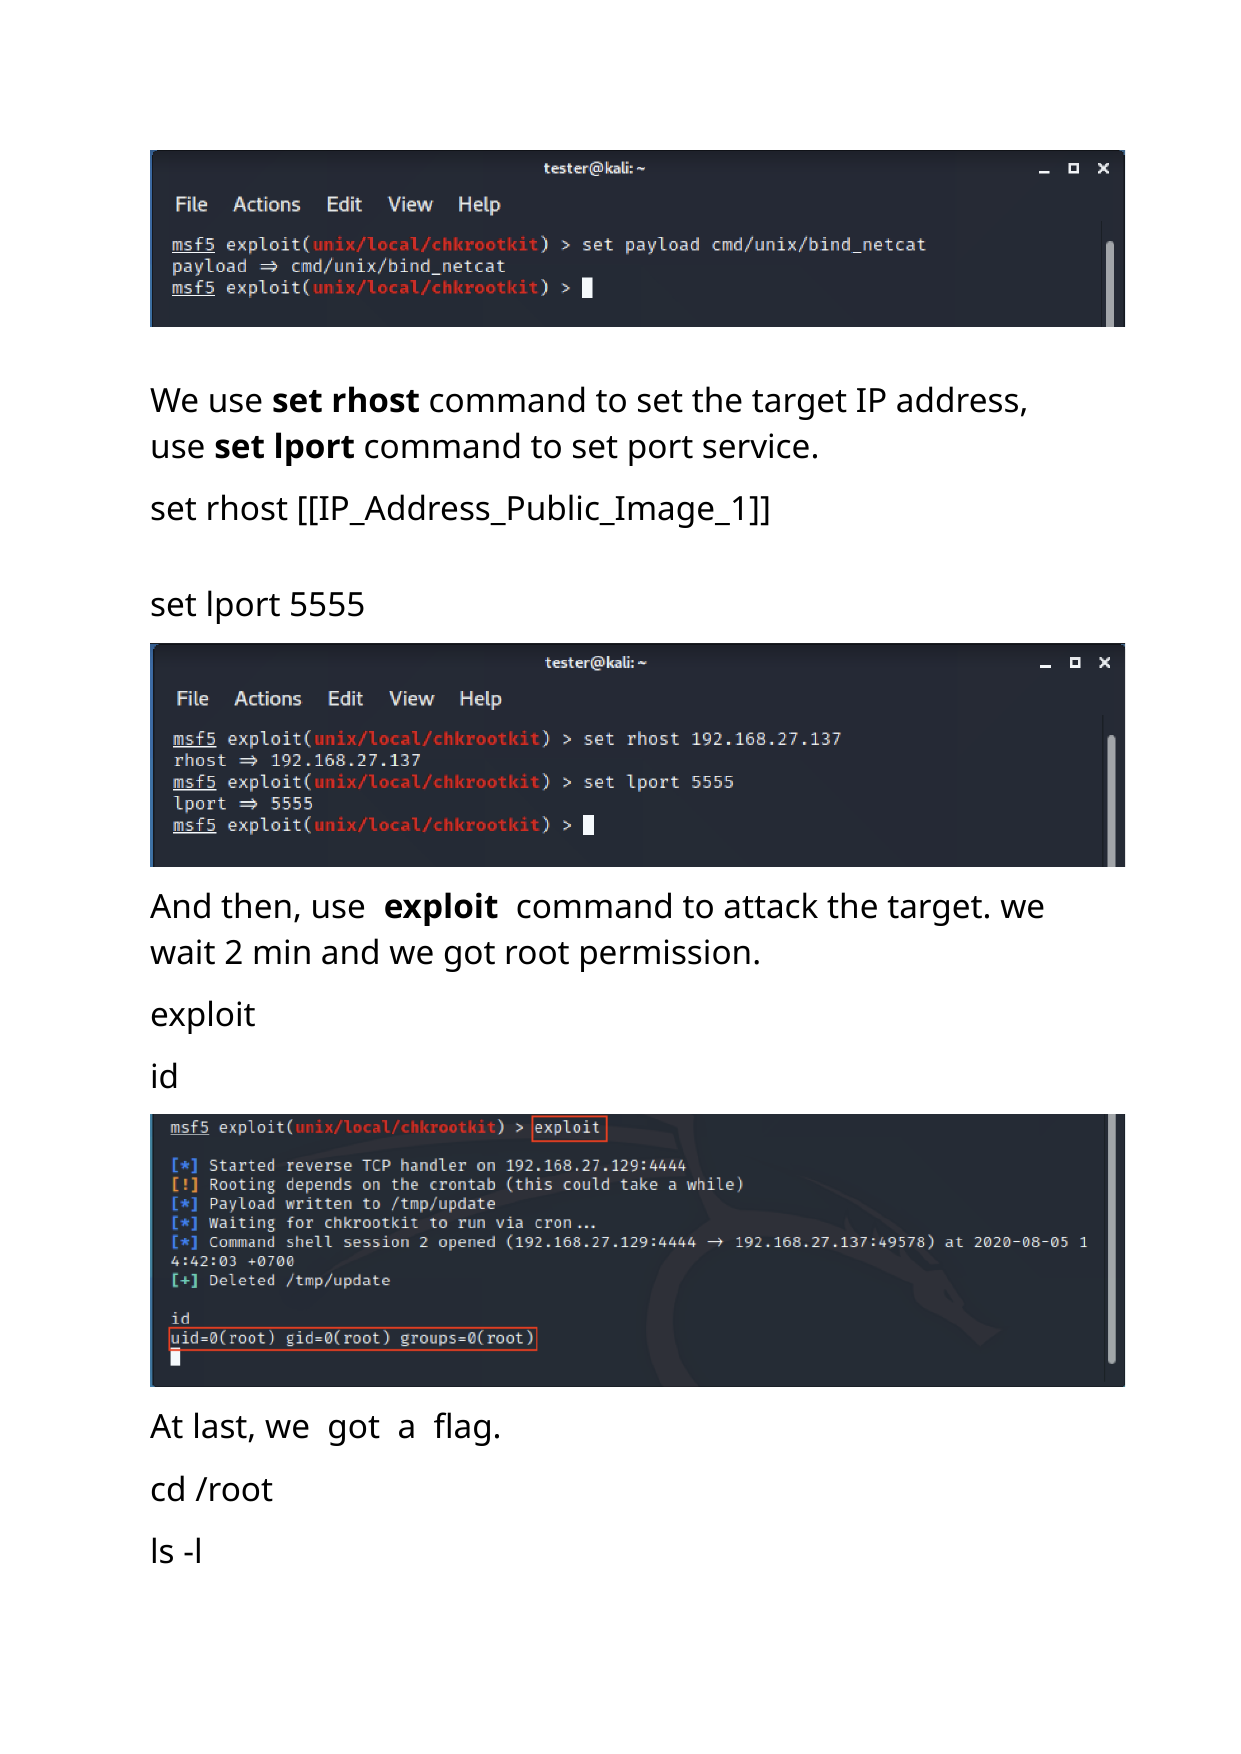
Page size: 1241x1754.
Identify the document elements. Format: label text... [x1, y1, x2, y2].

picture [150, 150, 1125, 327]
text cd /root [150, 1465, 1090, 1511]
picture [150, 643, 1125, 867]
text And then, use exploit command to attack the target. we wait 2 min and we got root permission. [150, 883, 1090, 974]
picture [150, 1114, 1125, 1387]
text We use set rhost command to set the target IP address, use set lport command to set port service. [150, 377, 1090, 468]
text exploit [150, 991, 1090, 1036]
text At last, we got a flag. [150, 1403, 1090, 1449]
text set rhost [[IP_Address_Public_Image_1]] [150, 485, 1090, 564]
text ls -l [150, 1527, 1090, 1573]
text id [150, 1053, 1090, 1098]
text set lport 5555 [150, 581, 1090, 626]
